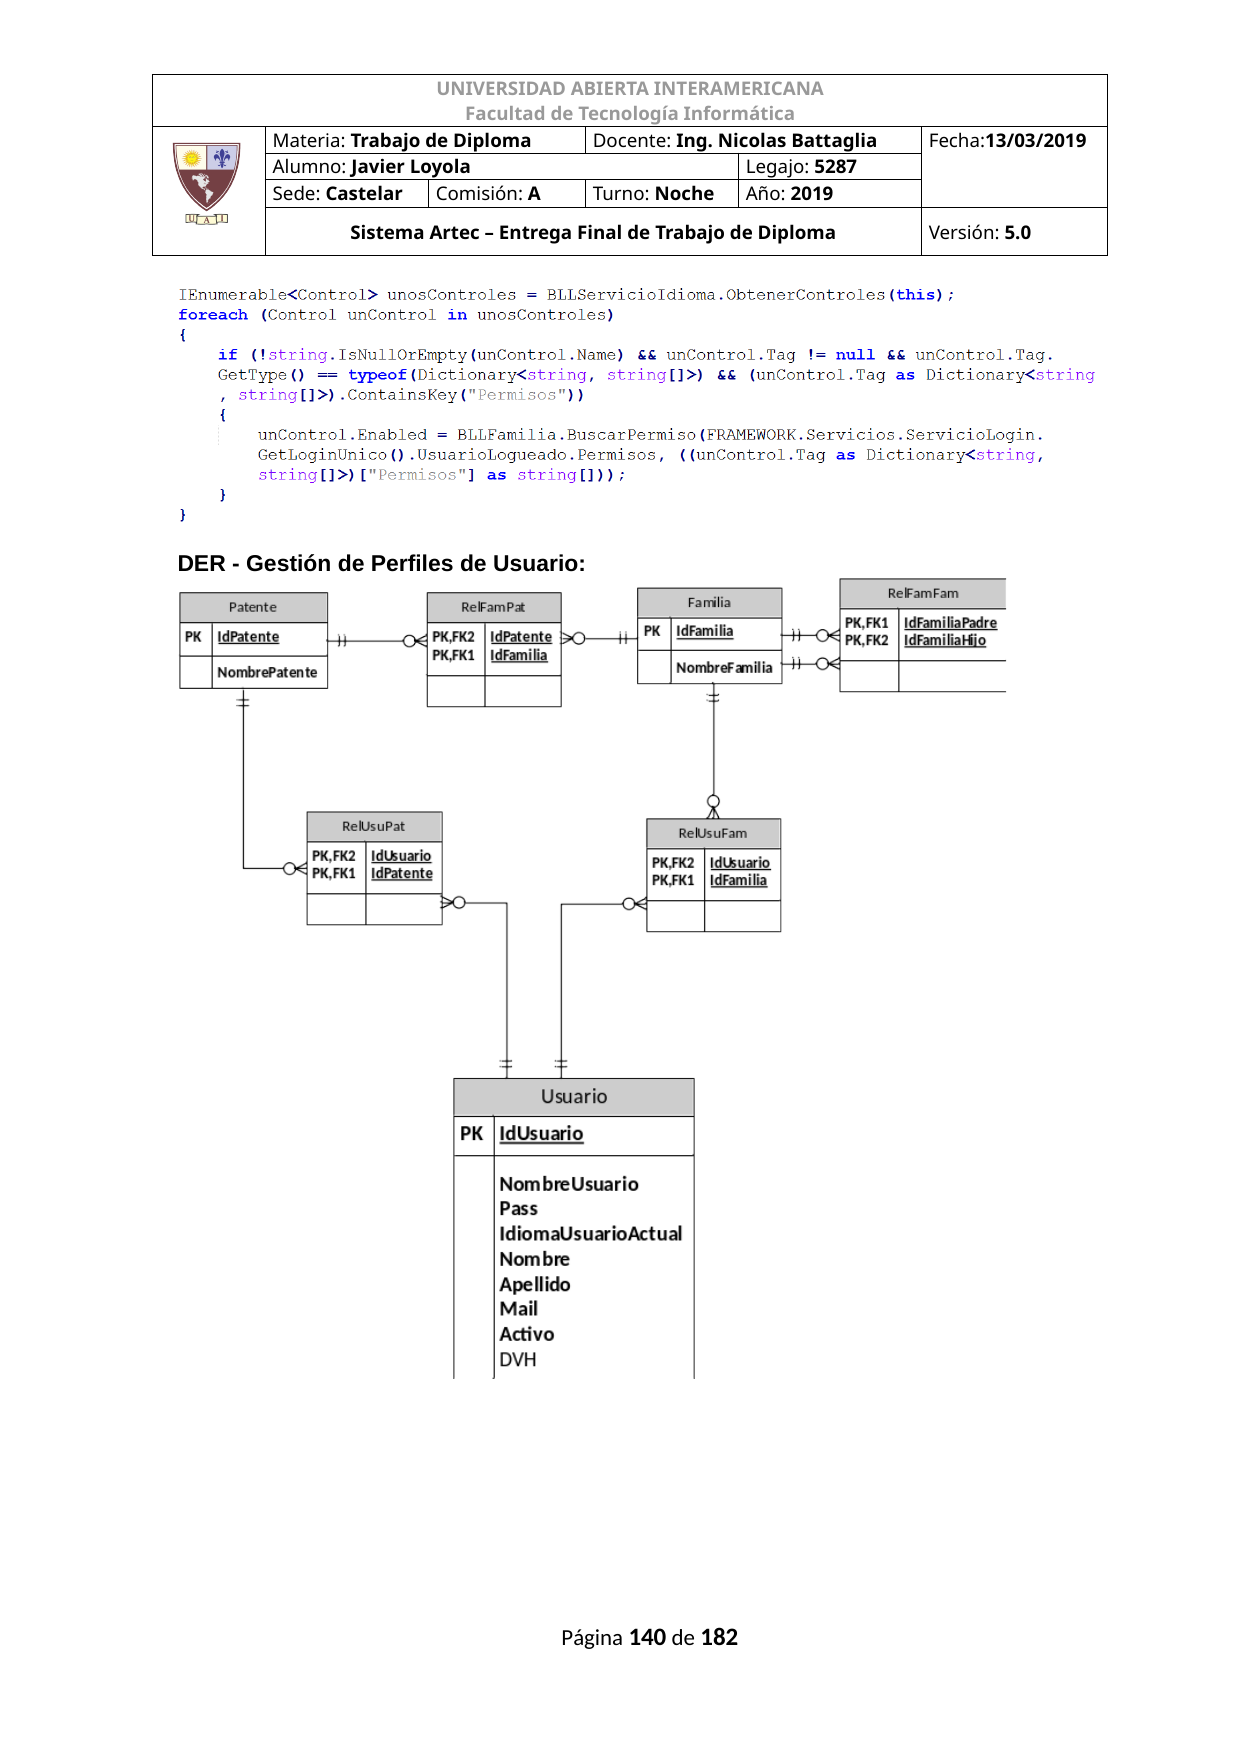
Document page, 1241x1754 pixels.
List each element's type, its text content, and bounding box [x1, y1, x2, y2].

text DER - Gestión de Perfiles de Usuario: [177, 550, 1122, 576]
picture [157, 136, 257, 228]
picture [177, 284, 1098, 524]
